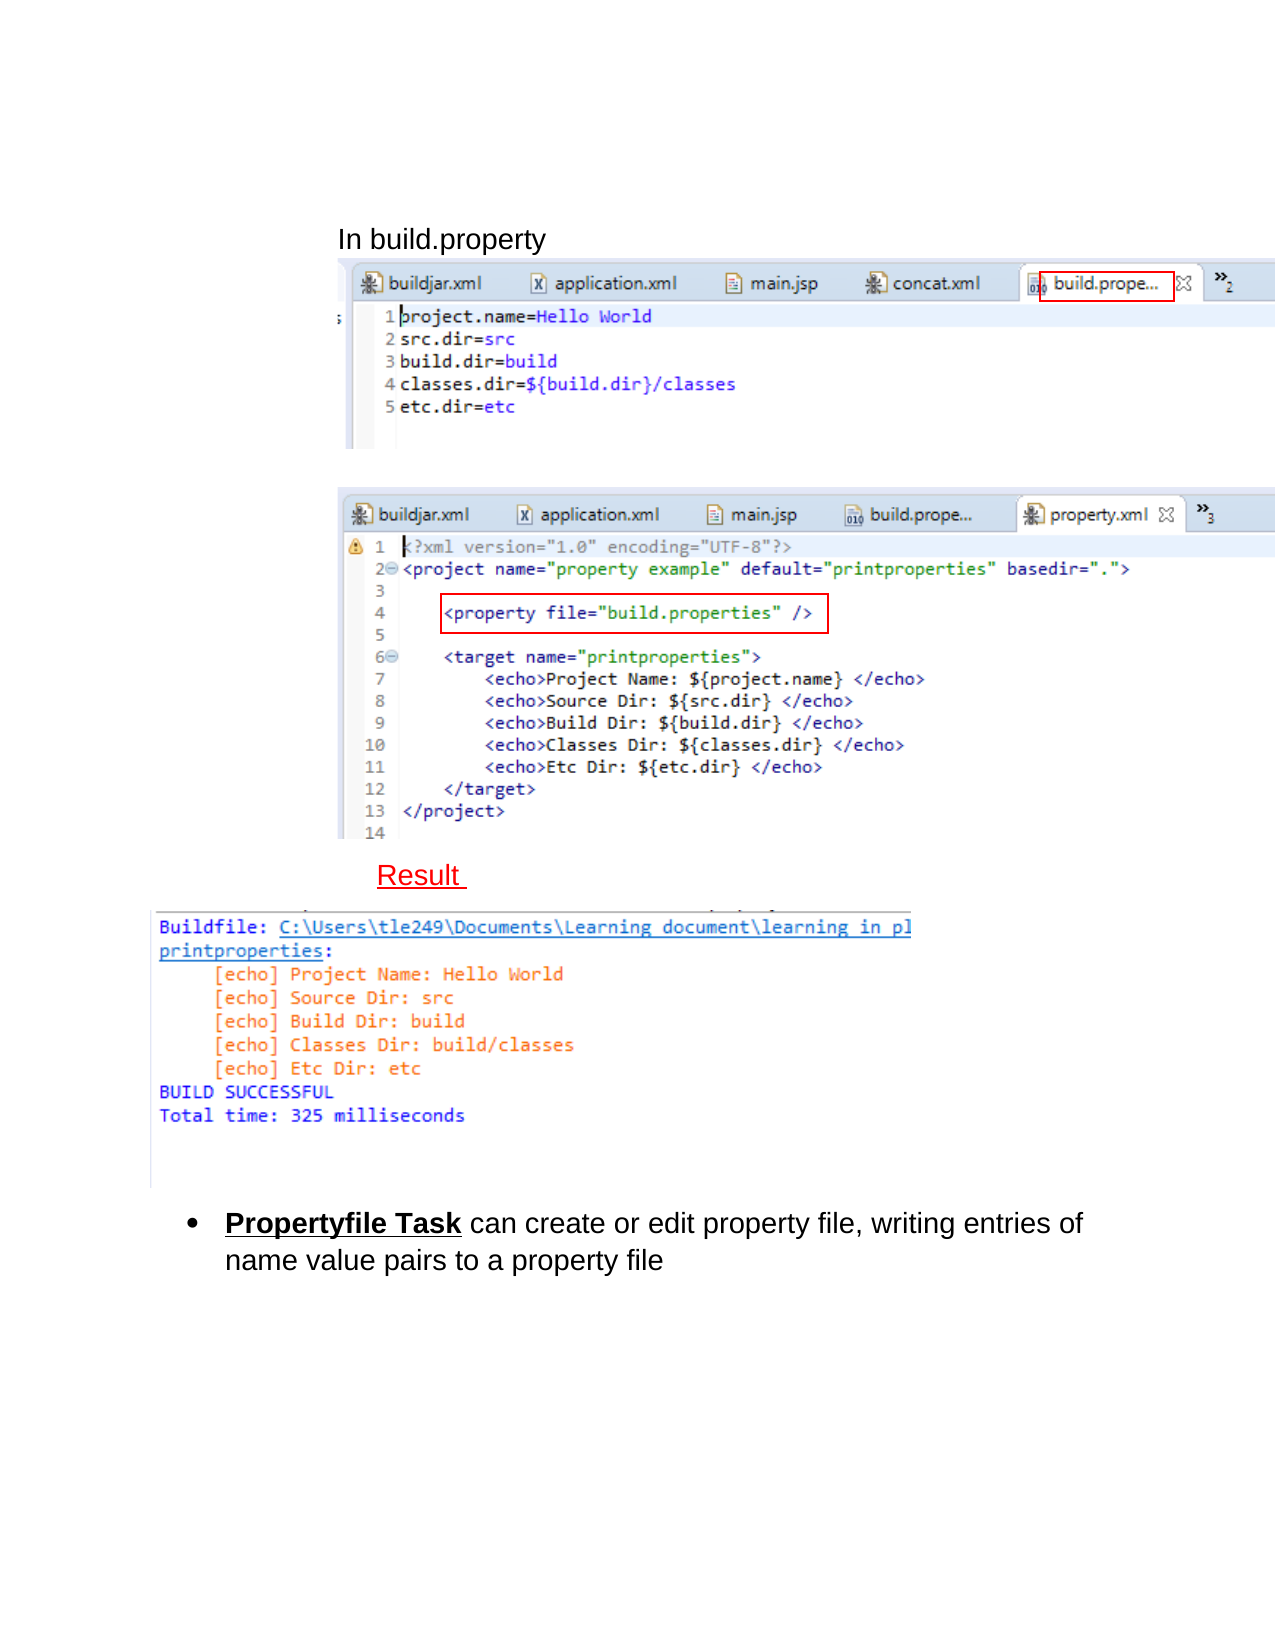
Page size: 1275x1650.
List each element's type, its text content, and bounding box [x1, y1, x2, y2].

picture [150, 910, 911, 1188]
picture [337, 258, 1275, 449]
text Result [150, 858, 1125, 891]
list Propertyfile Task can create or edit property file, writing entries of name value pairs to a property file [187, 1206, 1125, 1276]
picture [337, 487, 1275, 839]
list In build.property [337, 222, 1125, 256]
